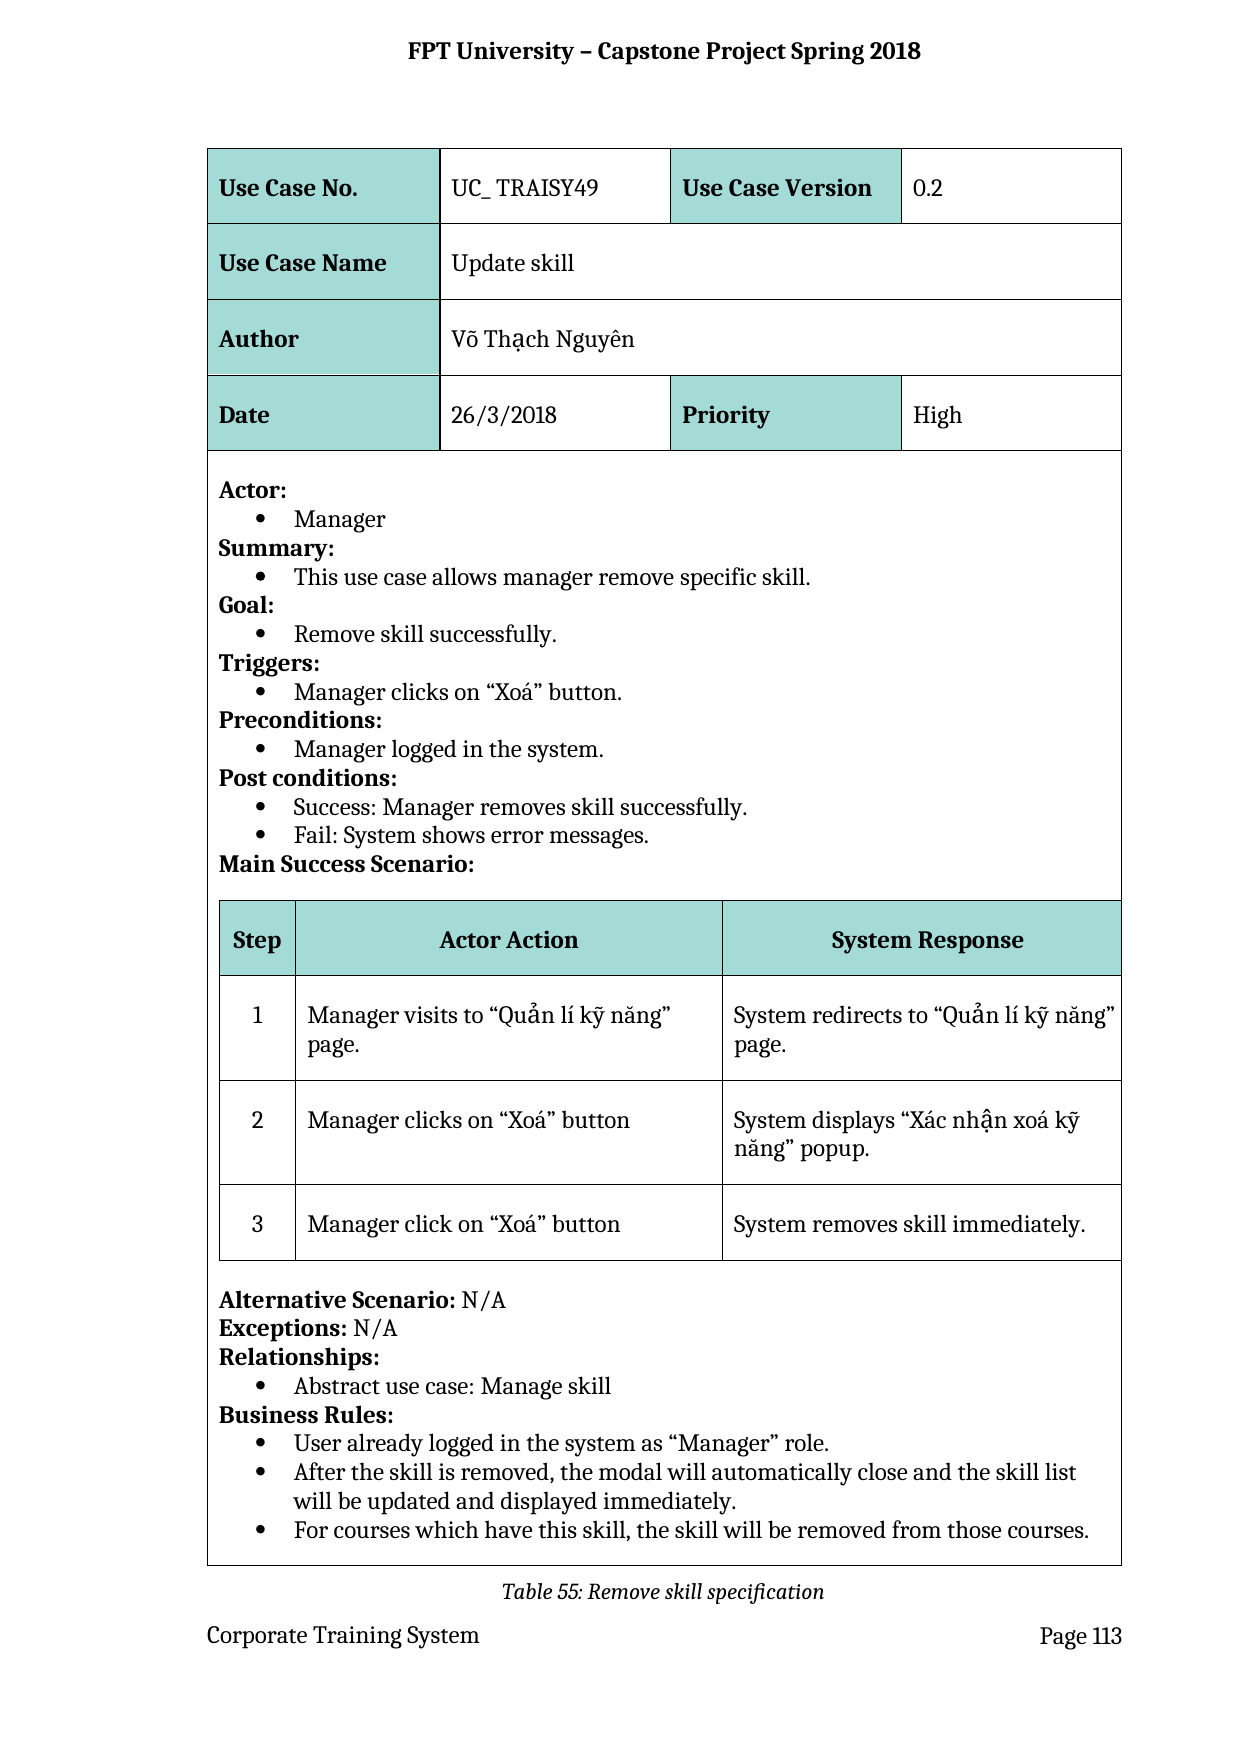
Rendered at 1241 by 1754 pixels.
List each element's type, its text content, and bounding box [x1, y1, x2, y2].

table_cell Priority [671, 376, 901, 450]
table_cell Date [208, 376, 439, 450]
table_cell Actor: Manager Summary: This use case allows manager remove specific skill. Goal: Remove skill successfully. Triggers: Manager clicks on “Xoá” button. Preconditions: Manager logged in the system. Post conditions: Success: Manager removes skill successfully. Fail: System shows error messages. Main Success Scenario: Alternative Scenario: N/A Exceptions: N/A Relationships: Abstract use case: Manage skill Business Rules: User already logged in the system as “Manager” role. After the skill is removed, the modal will automatically close and the skill list will be updated and displayed immediately. For courses which have this skill, the skill will be removed from those courses. [208, 451, 1121, 1565]
table_cell Use Case Name [208, 224, 439, 299]
table_cell Author [208, 300, 439, 374]
table_cell Use Case No. [208, 149, 439, 223]
table_cell 26/3/2018 [441, 376, 670, 450]
table_cell High [902, 376, 1121, 450]
list Table 55: Remove skill specification [207, 1579, 1122, 1605]
table_cell Use Case Version [671, 149, 901, 223]
table_cell Võ Thạch Nguyên [441, 300, 1121, 374]
table_cell UC_ TRAISY49 [441, 149, 670, 223]
table_cell 0.2 [902, 149, 1121, 223]
table_cell Update skill [441, 224, 1121, 299]
